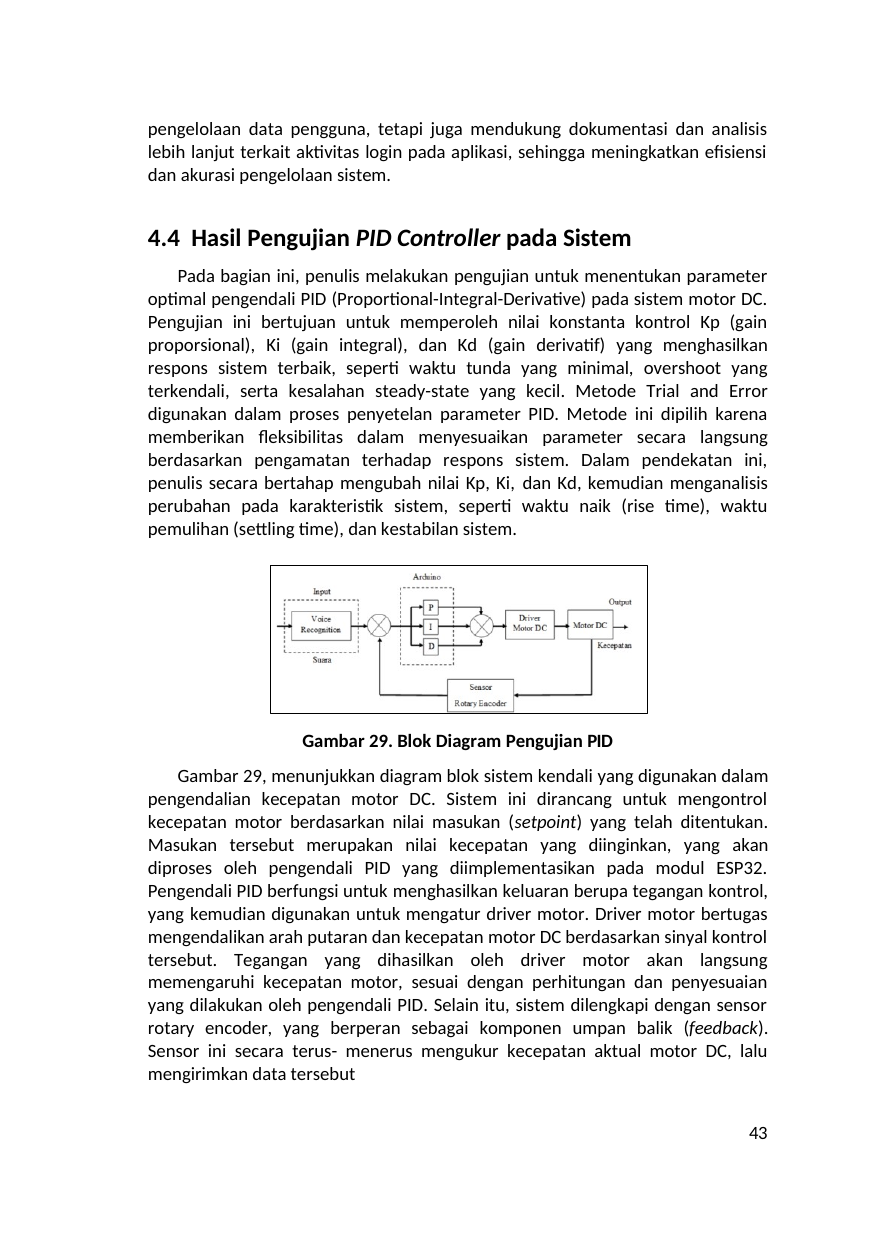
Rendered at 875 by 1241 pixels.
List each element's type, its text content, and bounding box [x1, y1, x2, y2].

list Hasil Pengujian PID Controller pada Sistem [148, 222, 786, 252]
text Gambar 29, menunjukkan diagram blok sistem kendali yang digunakan dalam pengendalian kecepatan motor DC. Sistem ini dirancang untuk mengontrol kecepatan motor berdasarkan nilai masukan (setpoint) yang telah ditentukan. Masukan tersebut merupakan nilai kecepatan yang diinginkan, yang akan diproses oleh pengendali PID yang diimplementasikan pada modul ESP32. Pengendali PID berfungsi untuk menghasilkan keluaran berupa tegangan kontrol, yang kemudian digunakan untuk mengatur driver motor. Driver motor bertugas mengendalikan arah putaran dan kecepatan motor DC berdasarkan sinyal kontrol tersebut. Tegangan yang dihasilkan oleh driver motor akan langsung memengaruhi kecepatan motor, sesuai dengan perhitungan dan penyesuaian yang dilakukan oleh pengendali PID. Selain itu, sistem dilengkapi dengan sensor rotary encoder, yang berperan sebagai komponen umpan balik (feedback). Sensor ini secara terus- menerus mengukur kecepatan aktual motor DC, lalu mengirimkan data tersebut [148, 764, 768, 1085]
picture [276, 573, 632, 713]
text pengelolaan data pengguna, tetapi juga mendukung dokumentasi dan analisis lebih lanjut terkait aktivitas login pada aplikasi, sehingga meningkatkan efisiensi dan akurasi pengelolaan sistem. [148, 117, 768, 186]
text Pada bagian ini, penulis melakukan pengujian untuk menentukan parameter optimal pengendali PID (Proportional-Integral-Derivative) pada sistem motor DC. Pengujian ini bertujuan untuk memperoleh nilai konstanta kontrol Kp (gain proporsional), Ki (gain integral), dan Kd (gain derivatif) yang menghasilkan respons sistem terbaik, seperti waktu tunda yang minimal, overshoot yang terkendali, serta kesalahan steady-state yang kecil. Metode Trial and Error digunakan dalam proses penyetelan parameter PID. Metode ini dipilih karena memberikan fleksibilitas dalam menyesuaikan parameter secara langsung berdasarkan pengamatan terhadap respons sistem. Dalam pendekatan ini, penulis secara bertahap mengubah nilai Kp, Ki, dan Kd, kemudian menganalisis perubahan pada karakteristik sistem, seperti waktu naik (rise time), waktu pemulihan (settling time), dan kestabilan sistem. [148, 264, 768, 539]
